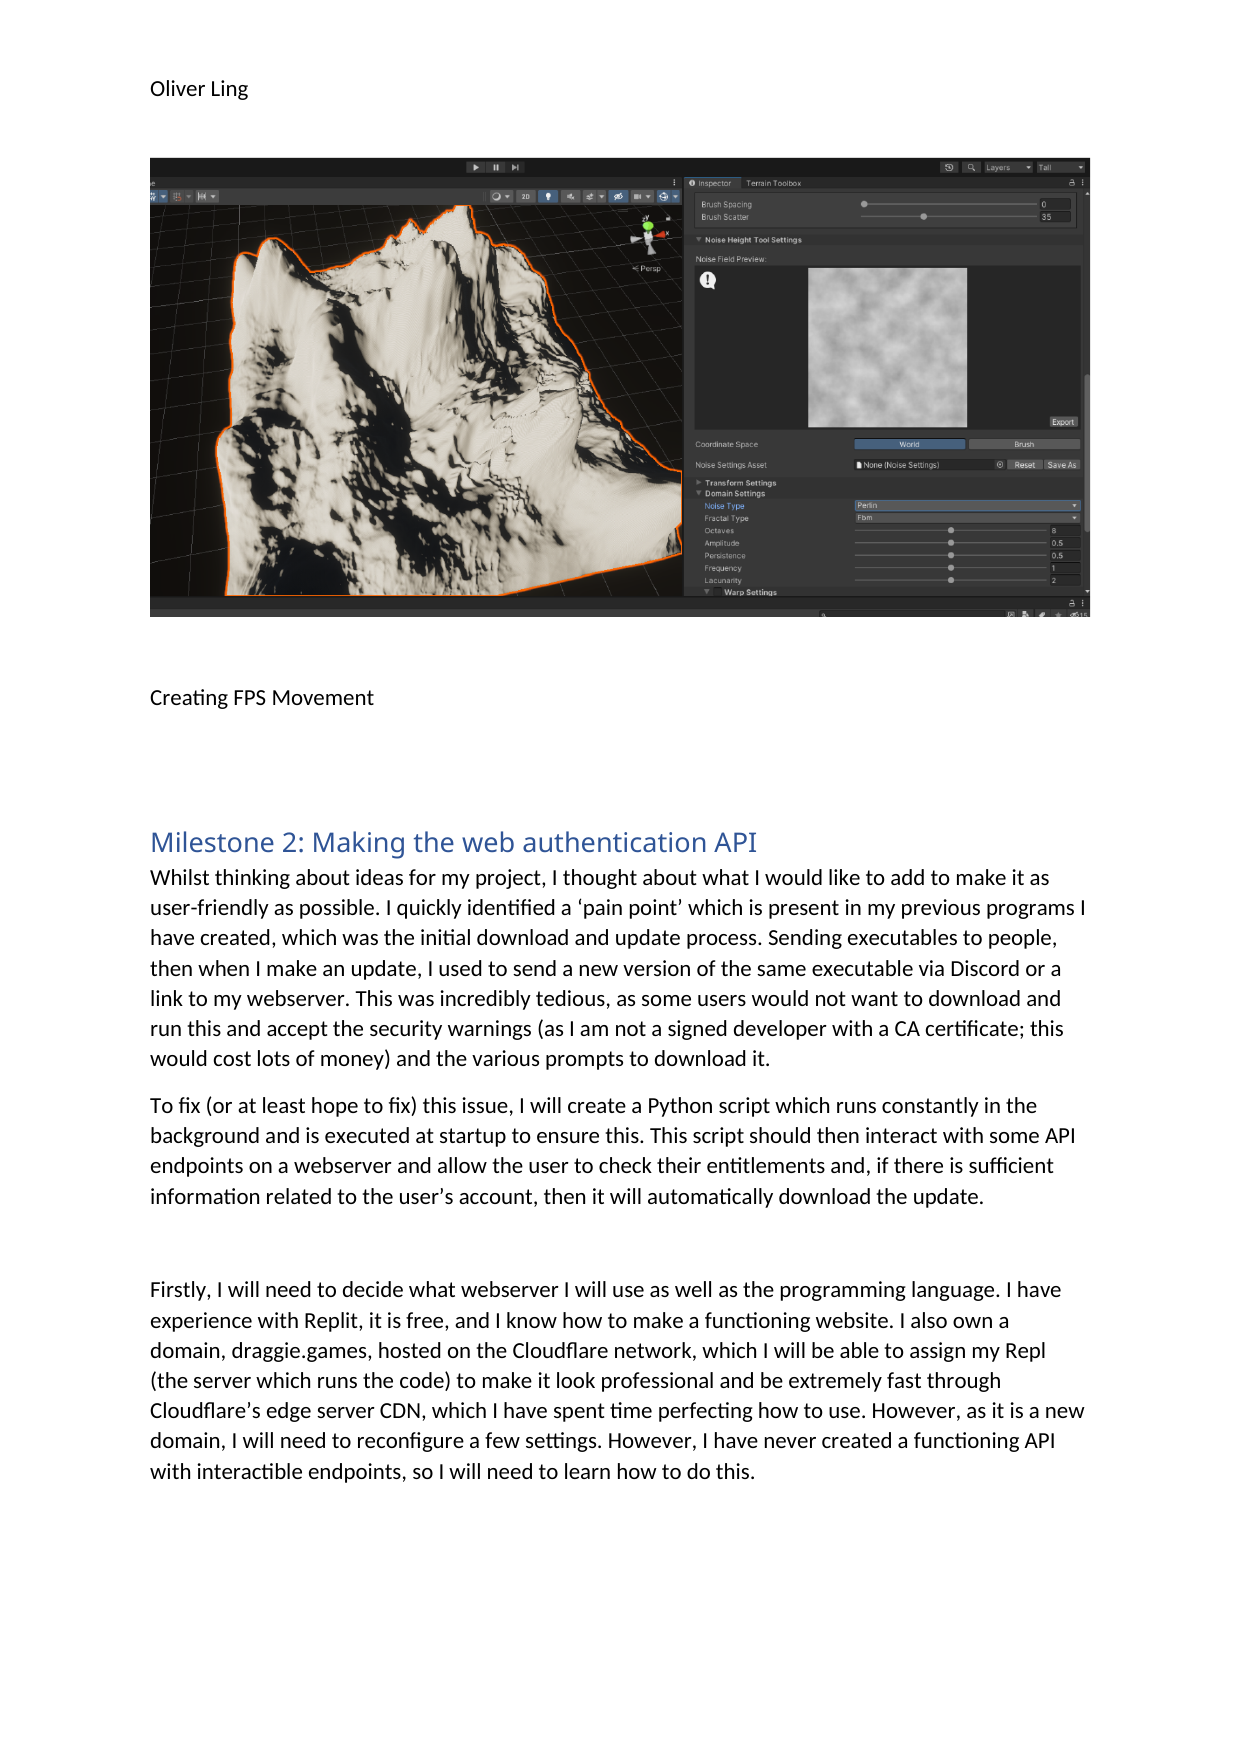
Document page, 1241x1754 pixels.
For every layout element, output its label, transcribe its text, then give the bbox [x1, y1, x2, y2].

picture [150, 150, 1091, 617]
text Firstly, I will need to decide what webserver I will use as well as the programming language. I have experience with Replit, it is free, and I know how to make a functioning website. I also own a domain, draggie.games, hosted on the Cloudflare network, which I will be able to assign my Repl (the server which runs the code) to make it look professional and be extremely fast through Cloudflare’s edge server CDN, which I have spent time perfecting how to use. However, as it is a new domain, I will need to reconfigure a few settings. However, I have never created a functioning API with interactible endpoints, so I will need to learn how to do this. [150, 1276, 1090, 1485]
subtitle Milestone 2: Making the web authentication API [150, 823, 1090, 860]
text Whilst thinking about ideas for my project, I thought about what I would like to add to make it as user-friendly as possible. I quickly identified a ‘pain point’ which is present in my previous programs I have created, which was the initial download and update process. Sending executables to people, then when I make an update, I used to send a new version of the same executable via Discord or a link to my webserver. This was incredibly tedious, as some users would not want to download and run this and accept the security warnings (as I am not a signed developer with a CA certificate; this would cost lots of money) and the various prompts to download it. [150, 863, 1090, 1072]
text To fix (or at least hope to fix) this issue, I will create a Python script which runs constantly in the background and is executed at startup to ensure this. This script should then interact with some API endpoints on a webserver and allow the user to check their entitlements and, if there is sufficient information related to the user’s account, then it will automatically download the update. [150, 1091, 1090, 1210]
text Creating FPS Movement [150, 683, 1090, 711]
